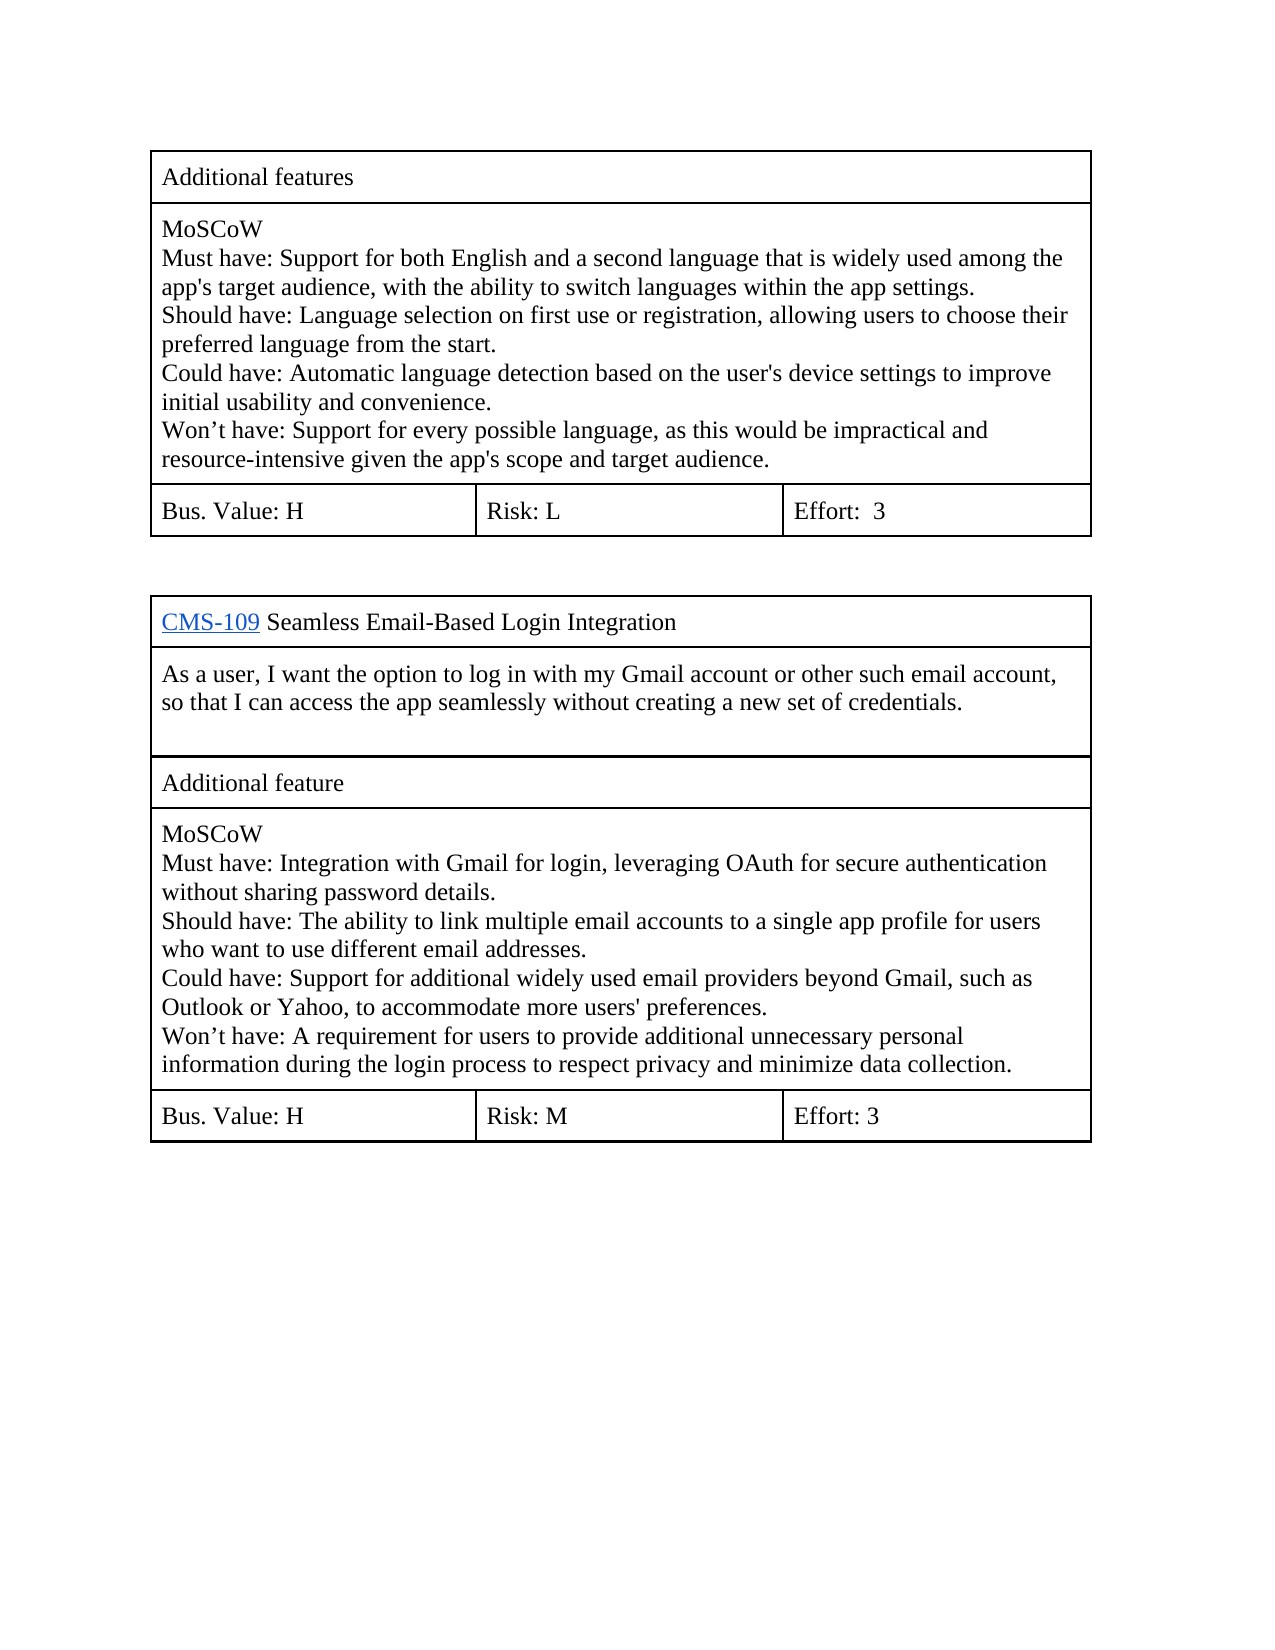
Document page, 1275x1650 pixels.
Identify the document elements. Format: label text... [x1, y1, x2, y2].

table_cell Additional feature [152, 758, 1090, 807]
table_cell MoSCoW Must have: Integration with Gmail for login, leveraging OAuth for secure authentication without sharing password details. Should have: The ability to link multiple email accounts to a single app profile for users who want to use different email addresses. Could have: Support for additional widely used email providers beyond Gmail, such as Outlook or Yahoo, to accommodate more users' preferences. Won’t have: A requirement for users to provide additional unnecessary personal information during the login process to respect privacy and minimize data collection. [152, 809, 1090, 1089]
table_cell Effort: 3 [784, 485, 1090, 535]
table_cell As a user, I want the option to log in with my Gmail account or other such email account, so that I can access the app seamlessly without creating a new set of credentials. [152, 648, 1090, 755]
table_cell Bus. Value: H [152, 1091, 475, 1140]
table_cell Additional features [152, 152, 1090, 202]
table_cell Risk: M [477, 1091, 782, 1140]
table_cell Bus. Value: H [152, 485, 475, 535]
table_cell MoSCoW Must have: Support for both English and a second language that is widely used among the app's target audience, with the ability to switch languages within the app settings. Should have: Language selection on first use or registration, allowing users to choose their preferred language from the start. Could have: Automatic language detection based on the user's device settings to improve initial usability and convenience. Won’t have: Support for every possible language, as this would be impractical and resource-intensive given the app's scope and target audience. [152, 204, 1090, 483]
table_cell Effort: 3 [784, 1091, 1090, 1140]
table_header CMS-109 Seamless Email-Based Login Integration [152, 597, 1090, 646]
table_cell Risk: L [477, 485, 782, 535]
